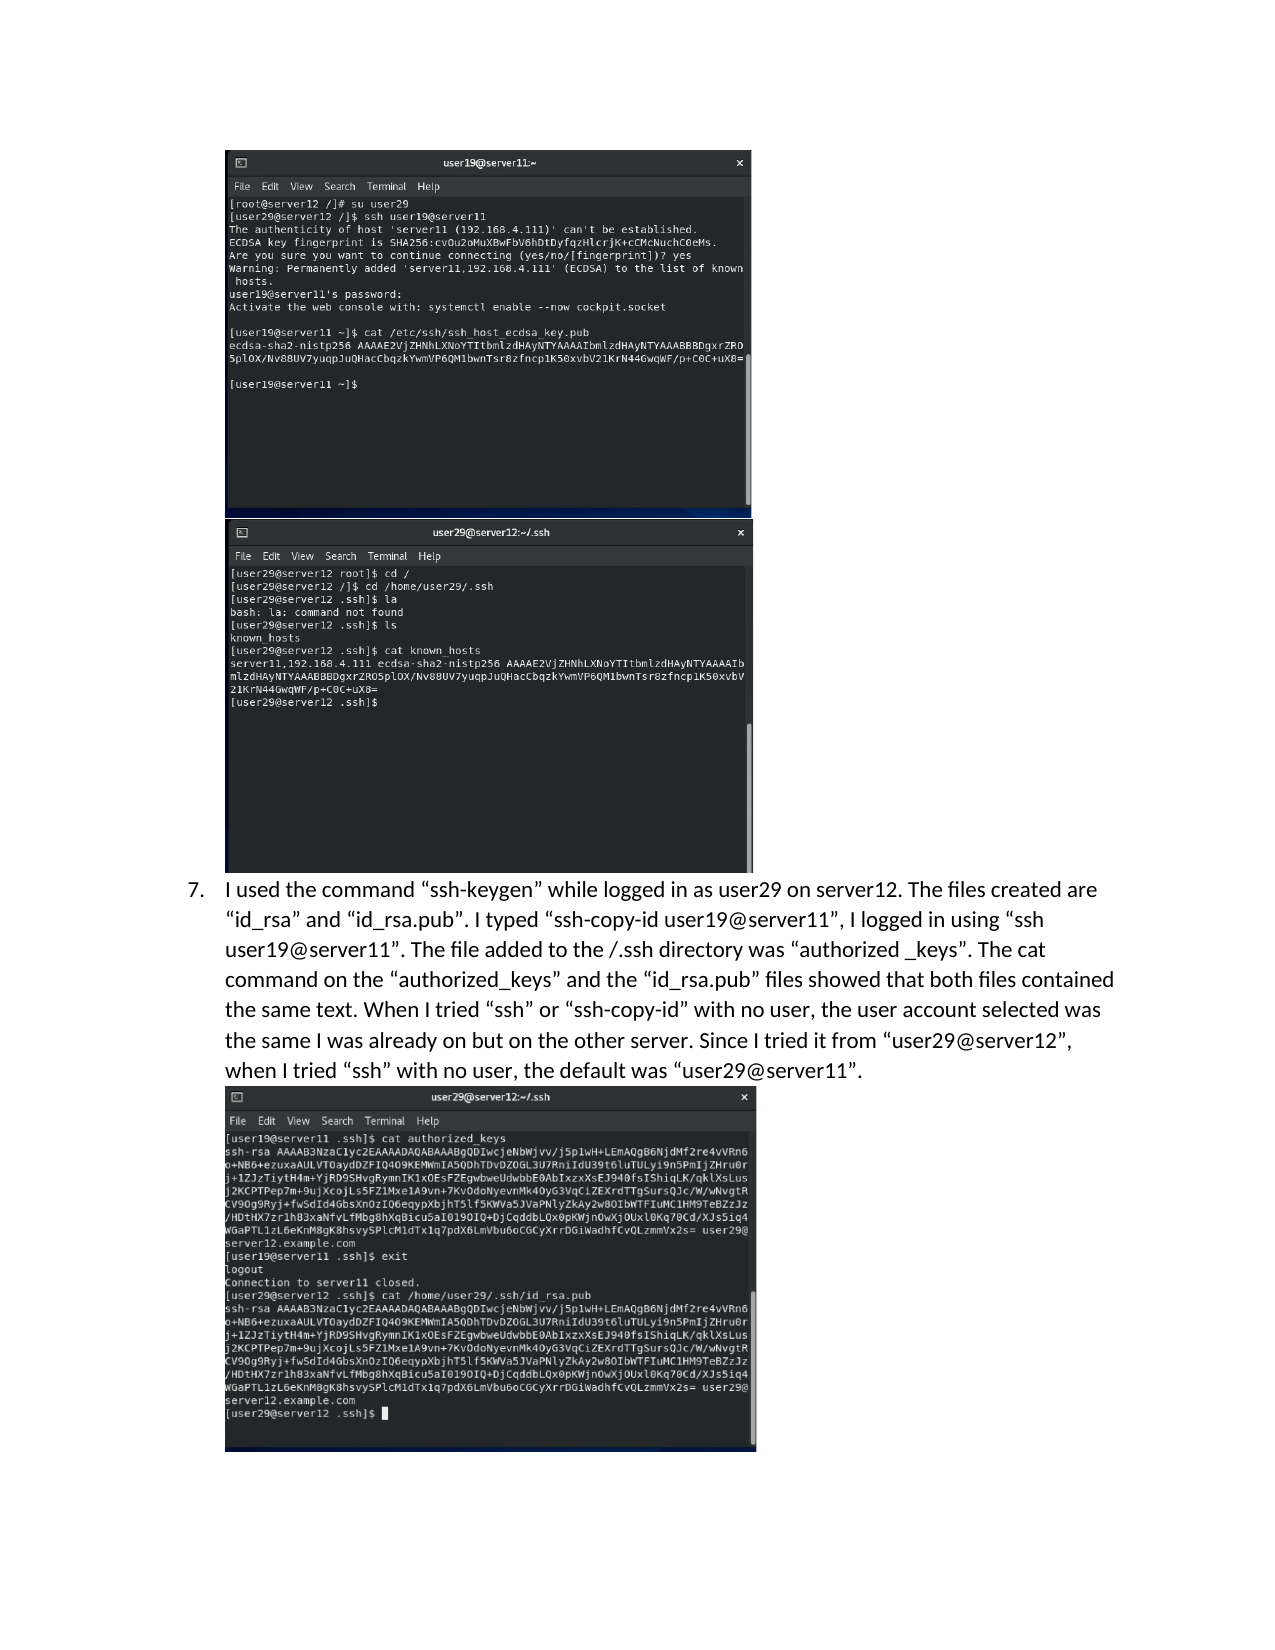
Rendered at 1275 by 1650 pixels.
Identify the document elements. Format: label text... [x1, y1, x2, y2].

list I used the command “ssh-keygen” while logged in as user29 on server12. The files created are “id_rsa” and “id_rsa.pub”. I typed “ssh-copy-id user19@server11”, I logged in using “ssh user19@server11”. The file added to the /.ssh directory was “authorized _keys”. The cat command on the “authorized_keys” and the “id_rsa.pub” files showed that both files contained the same text. When I tried “ssh” or “ssh-copy-id” with no user, the user account selected was the same I was already on but on the other server. Since I tried it from “user29@server12”, when I tried “ssh” with no user, the default was “user29@server11”. [187, 875, 1125, 1084]
picture [225, 150, 752, 518]
picture [225, 519, 754, 873]
picture [225, 1086, 757, 1452]
